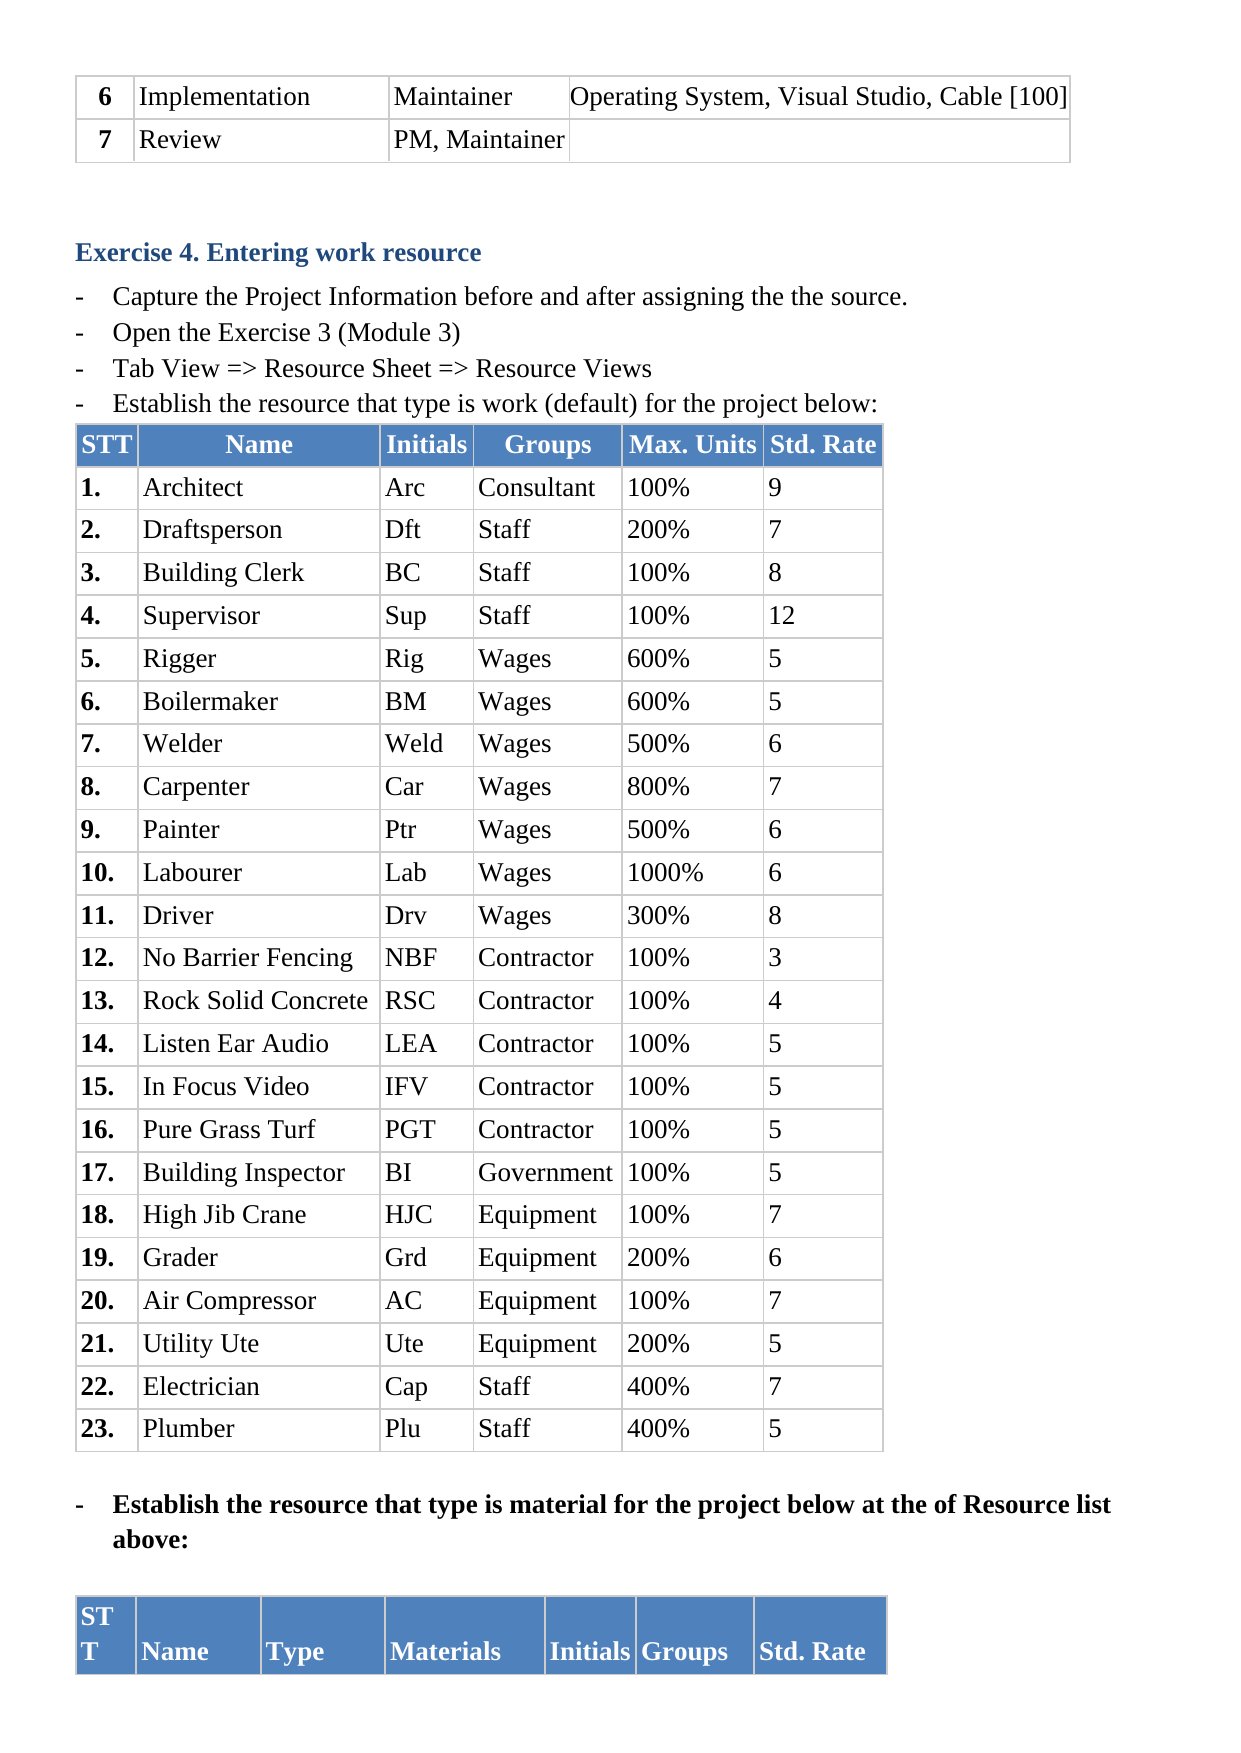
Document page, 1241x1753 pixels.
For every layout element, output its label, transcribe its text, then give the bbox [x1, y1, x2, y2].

table_cell 2. [77, 510, 137, 552]
table_cell Operating System, Visual Studio, Cable [100] [570, 77, 1069, 118]
table_cell 5 [764, 1410, 882, 1451]
table_cell Listen Ear Audio [139, 1024, 379, 1065]
table_cell Review [135, 120, 388, 161]
table_cell 600% [623, 639, 763, 680]
table_cell 14. [77, 1024, 137, 1065]
table_cell Ute [381, 1324, 473, 1365]
table_cell 6 [77, 77, 133, 118]
table_cell Equipment [474, 1324, 621, 1365]
table_header STT [77, 425, 137, 466]
table_cell Pure Grass Turf [139, 1110, 379, 1151]
table_cell 9. [77, 810, 137, 851]
table_cell 7 [764, 510, 882, 552]
table_cell Draftsperson [139, 510, 379, 552]
table_cell Government [474, 1153, 621, 1194]
table_cell 7 [764, 1195, 882, 1237]
table_cell 5 [764, 1024, 882, 1065]
table_cell 100% [623, 981, 763, 1022]
table_cell Plu [381, 1410, 473, 1451]
table_cell IFV [381, 1067, 473, 1108]
table_cell Arc [381, 468, 473, 509]
table_cell 100% [623, 596, 763, 637]
table_cell 6 [764, 725, 882, 766]
table_cell PM, Maintainer [390, 120, 569, 161]
table_header Name [137, 1597, 260, 1674]
table_cell 7. [77, 725, 137, 766]
table_cell Building Inspector [139, 1153, 379, 1194]
table_cell Grd [381, 1238, 473, 1279]
table_cell PGT [381, 1110, 473, 1151]
table_cell 400% [623, 1410, 763, 1451]
table_cell 100% [623, 1067, 763, 1108]
table_cell Contractor [474, 938, 621, 980]
table_header Initials [381, 425, 473, 466]
table_cell 19. [77, 1238, 137, 1279]
table_cell 16. [77, 1110, 137, 1151]
table_cell 8 [764, 896, 882, 937]
table_cell 100% [623, 1024, 763, 1065]
table_cell Wages [474, 810, 621, 851]
list Establish the resource that type is work (default) for the project below: [75, 387, 1165, 418]
table_cell Rig [381, 639, 473, 680]
table_cell 21. [77, 1324, 137, 1365]
table_cell Equipment [474, 1238, 621, 1279]
table_cell Wages [474, 853, 621, 894]
list Open the Exercise 3 (Module 3) [75, 316, 1165, 347]
table_cell 20. [77, 1281, 137, 1322]
table_cell 12 [764, 596, 882, 637]
table_cell Wages [474, 725, 621, 766]
table_cell 5. [77, 639, 137, 680]
table_cell 1000% [623, 853, 763, 894]
table_cell Supervisor [139, 596, 379, 637]
table_cell 4 [764, 981, 882, 1022]
table_cell 200% [623, 1238, 763, 1279]
table_cell 7 [764, 1367, 882, 1408]
table_cell Contractor [474, 1110, 621, 1151]
table_cell Contractor [474, 1024, 621, 1065]
table_cell 300% [623, 896, 763, 937]
table_cell 23. [77, 1410, 137, 1451]
table_cell Staff [474, 510, 621, 552]
table_cell 7 [764, 767, 882, 808]
table_cell Dft [381, 510, 473, 552]
table_cell 9 [764, 468, 882, 509]
table_cell Rock Solid Concrete [139, 981, 379, 1022]
table_cell 8. [77, 767, 137, 808]
table_cell Maintainer [390, 77, 569, 118]
table_cell 5 [764, 682, 882, 723]
table_header Std. Rate [764, 425, 882, 466]
table_cell 8 [764, 553, 882, 594]
table_cell 11. [77, 896, 137, 937]
table_cell 100% [623, 468, 763, 509]
table_cell 7 [77, 120, 133, 161]
table_cell 6 [764, 1238, 882, 1279]
table_cell 18. [77, 1195, 137, 1237]
subtitle Exercise 4. Entering work resource [75, 236, 1165, 267]
table_header Initials [546, 1597, 635, 1674]
table_header Name [139, 425, 379, 466]
table_cell LEA [381, 1024, 473, 1065]
table_cell Staff [474, 596, 621, 637]
table_cell Wages [474, 896, 621, 937]
table_cell Electrician [139, 1367, 379, 1408]
table_cell 600% [623, 682, 763, 723]
table_cell In Focus Video [139, 1067, 379, 1108]
table_cell 100% [623, 1281, 763, 1322]
table_cell 100% [623, 1153, 763, 1194]
table_cell No Barrier Fencing [139, 938, 379, 980]
table_cell Consultant [474, 468, 621, 509]
table_cell Painter [139, 810, 379, 851]
table_header Materials [386, 1597, 544, 1674]
table_header Groups [474, 425, 621, 466]
table_cell 5 [764, 639, 882, 680]
list Tab View => Resource Sheet => Resource Views [75, 352, 1165, 383]
table_cell 5 [764, 1153, 882, 1194]
table_cell 1. [77, 468, 137, 509]
table_cell Sup [381, 596, 473, 637]
table_cell AC [381, 1281, 473, 1322]
list Capture the Project Information before and after assigning the the source. [75, 280, 1165, 311]
table_cell Contractor [474, 981, 621, 1022]
table_header Groups [637, 1597, 753, 1674]
table_cell 6 [764, 853, 882, 894]
table_cell [570, 120, 1069, 161]
table_cell 5 [764, 1110, 882, 1151]
table_cell 13. [77, 981, 137, 1022]
table_cell Implementation [135, 77, 388, 118]
table_cell Air Compressor [139, 1281, 379, 1322]
table_cell 17. [77, 1153, 137, 1194]
table_cell Cap [381, 1367, 473, 1408]
table_cell 100% [623, 938, 763, 980]
table_cell 100% [623, 553, 763, 594]
table_cell Building Clerk [139, 553, 379, 594]
table_cell 500% [623, 810, 763, 851]
table_header Type [262, 1597, 384, 1674]
table_cell Drv [381, 896, 473, 937]
table_cell 7 [764, 1281, 882, 1322]
table_cell Wages [474, 682, 621, 723]
table_cell Architect [139, 468, 379, 509]
table_cell Staff [474, 553, 621, 594]
table_header Max. Units [623, 425, 763, 466]
table_cell NBF [381, 938, 473, 980]
table_cell BI [381, 1153, 473, 1194]
table_cell 200% [623, 1324, 763, 1365]
table_cell BM [381, 682, 473, 723]
table_cell 800% [623, 767, 763, 808]
table_cell 100% [623, 1195, 763, 1237]
table_cell Utility Ute [139, 1324, 379, 1365]
table_cell Car [381, 767, 473, 808]
table_cell 200% [623, 510, 763, 552]
table_cell RSC [381, 981, 473, 1022]
list Establish the resource that type is material for the project below at the of Resource list above: [75, 1488, 1165, 1555]
table_cell 22. [77, 1367, 137, 1408]
table_cell 4. [77, 596, 137, 637]
table_cell High Jib Crane [139, 1195, 379, 1237]
table_cell 3 [764, 938, 882, 980]
table_cell 100% [623, 1110, 763, 1151]
table_cell 15. [77, 1067, 137, 1108]
table_cell Equipment [474, 1281, 621, 1322]
table_cell BC [381, 553, 473, 594]
table_cell 5 [764, 1324, 882, 1365]
table_cell 6. [77, 682, 137, 723]
table_header Std. Rate [755, 1597, 886, 1674]
table_header STT [77, 1597, 135, 1674]
table_cell HJC [381, 1195, 473, 1237]
table_cell Ptr [381, 810, 473, 851]
table_cell Contractor [474, 1067, 621, 1108]
table_cell Lab [381, 853, 473, 894]
table_cell Grader [139, 1238, 379, 1279]
table_cell Labourer [139, 853, 379, 894]
table_cell 400% [623, 1367, 763, 1408]
table_cell Rigger [139, 639, 379, 680]
table_cell Welder [139, 725, 379, 766]
table_cell Plumber [139, 1410, 379, 1451]
table_cell Staff [474, 1367, 621, 1408]
table_cell 10. [77, 853, 137, 894]
table_cell 6 [764, 810, 882, 851]
table_cell Wages [474, 639, 621, 680]
table_cell 500% [623, 725, 763, 766]
table_cell 5 [764, 1067, 882, 1108]
table_cell Wages [474, 767, 621, 808]
table_cell Weld [381, 725, 473, 766]
table_cell Boilermaker [139, 682, 379, 723]
table_cell Staff [474, 1410, 621, 1451]
table_cell Driver [139, 896, 379, 937]
table_cell Equipment [474, 1195, 621, 1237]
table_cell 12. [77, 938, 137, 980]
table_cell 3. [77, 553, 137, 594]
table_cell Carpenter [139, 767, 379, 808]
